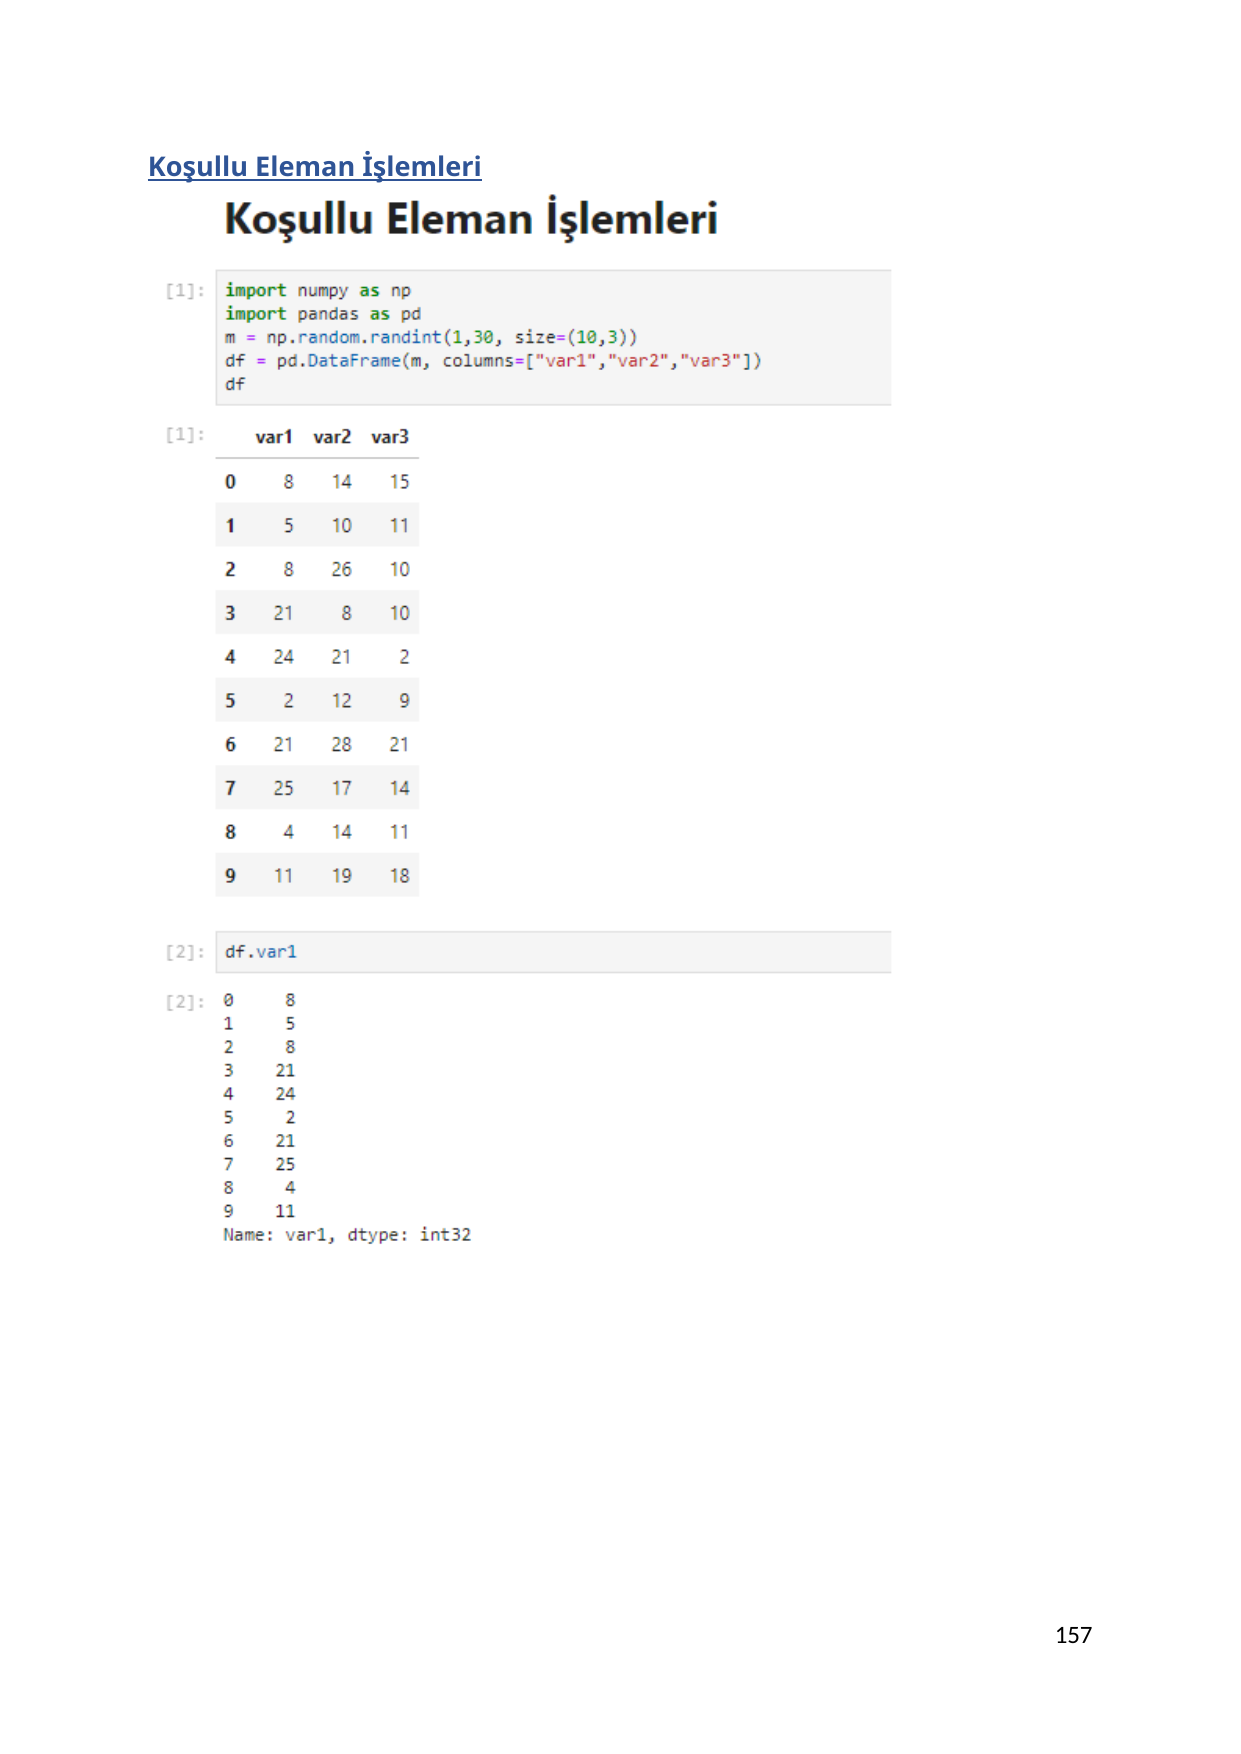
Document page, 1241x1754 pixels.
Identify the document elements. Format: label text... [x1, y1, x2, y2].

picture [147, 187, 892, 1255]
subtitle Koşullu Eleman İşlemleri [148, 148, 1092, 184]
